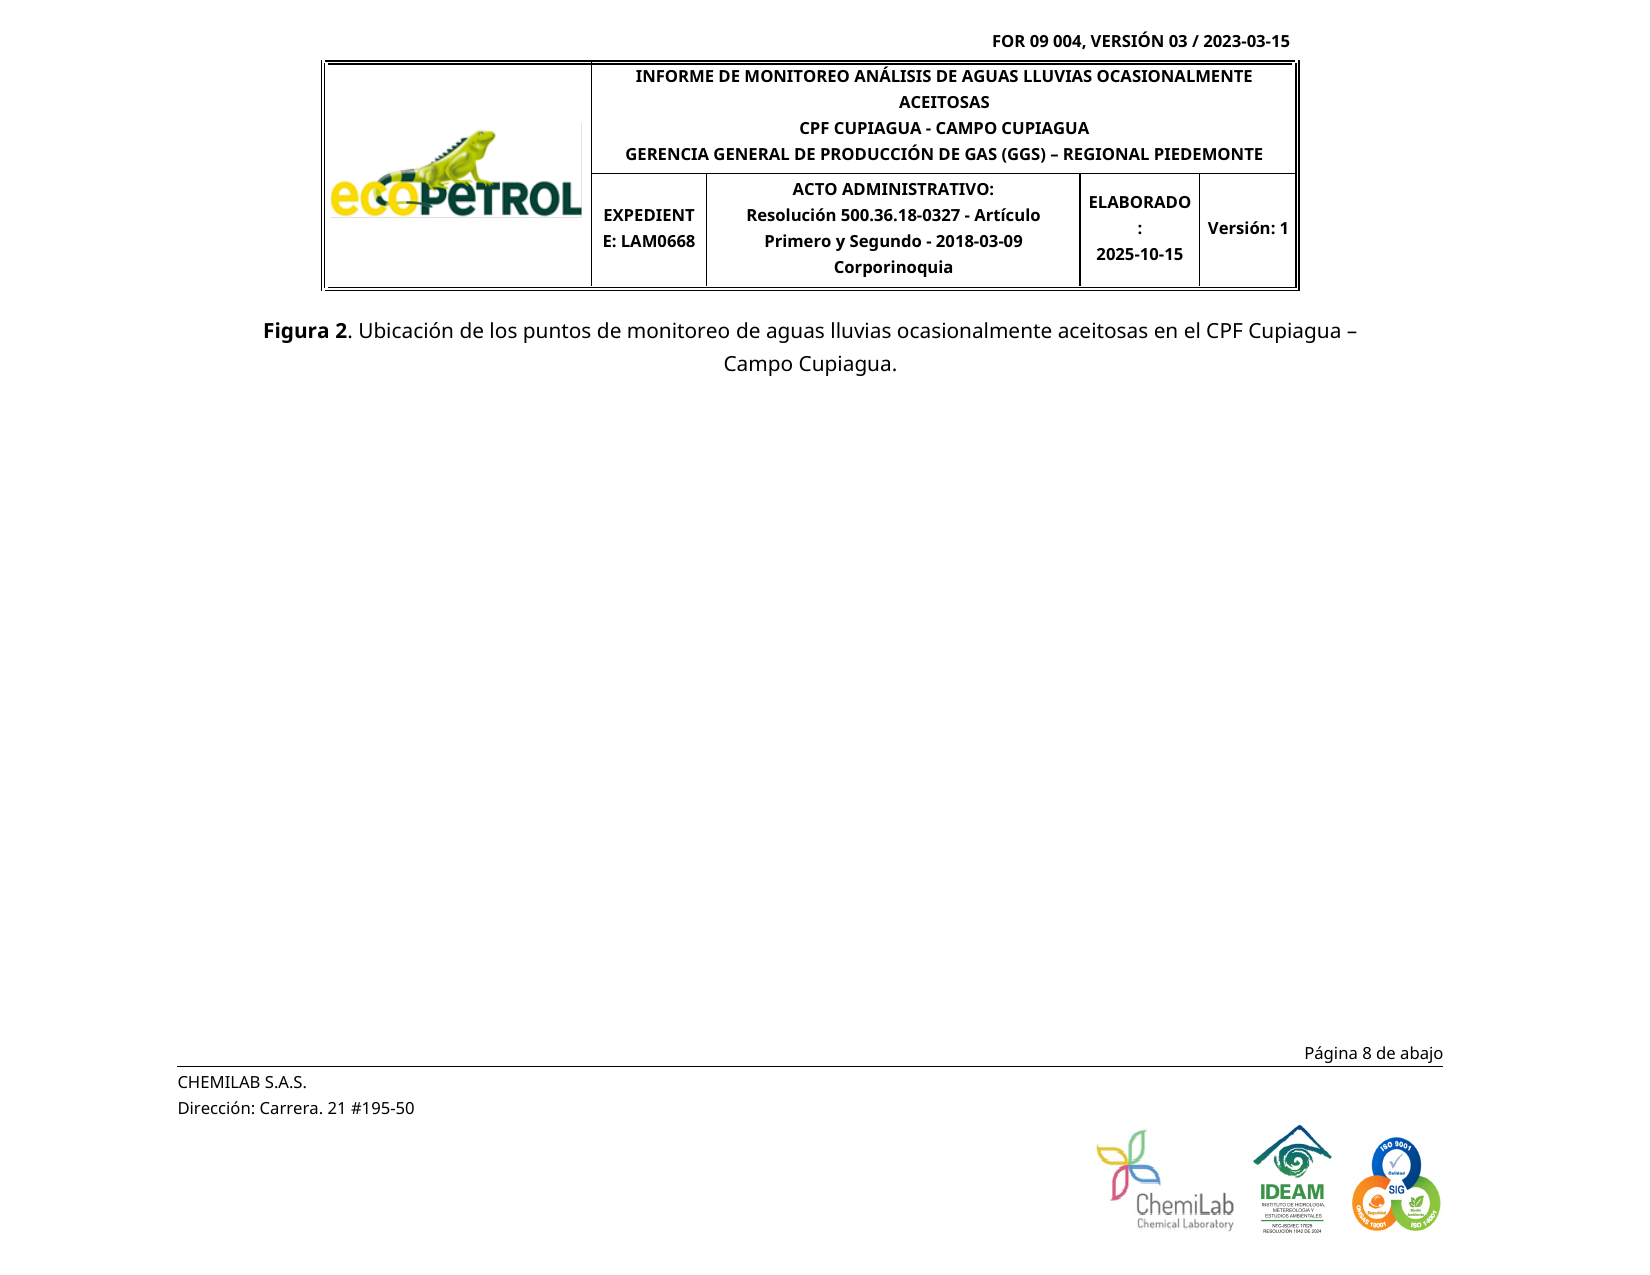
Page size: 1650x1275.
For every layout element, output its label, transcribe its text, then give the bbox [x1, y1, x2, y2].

picture [1091, 1122, 1340, 1245]
picture [330, 123, 584, 220]
text Figura 2. Ubicación de los puntos de monitoreo de aguas lluvias ocasionalmente aceitosas en el CPF Cupiagua – Campo Cupiagua. [177, 317, 1443, 378]
picture [1348, 1132, 1444, 1235]
